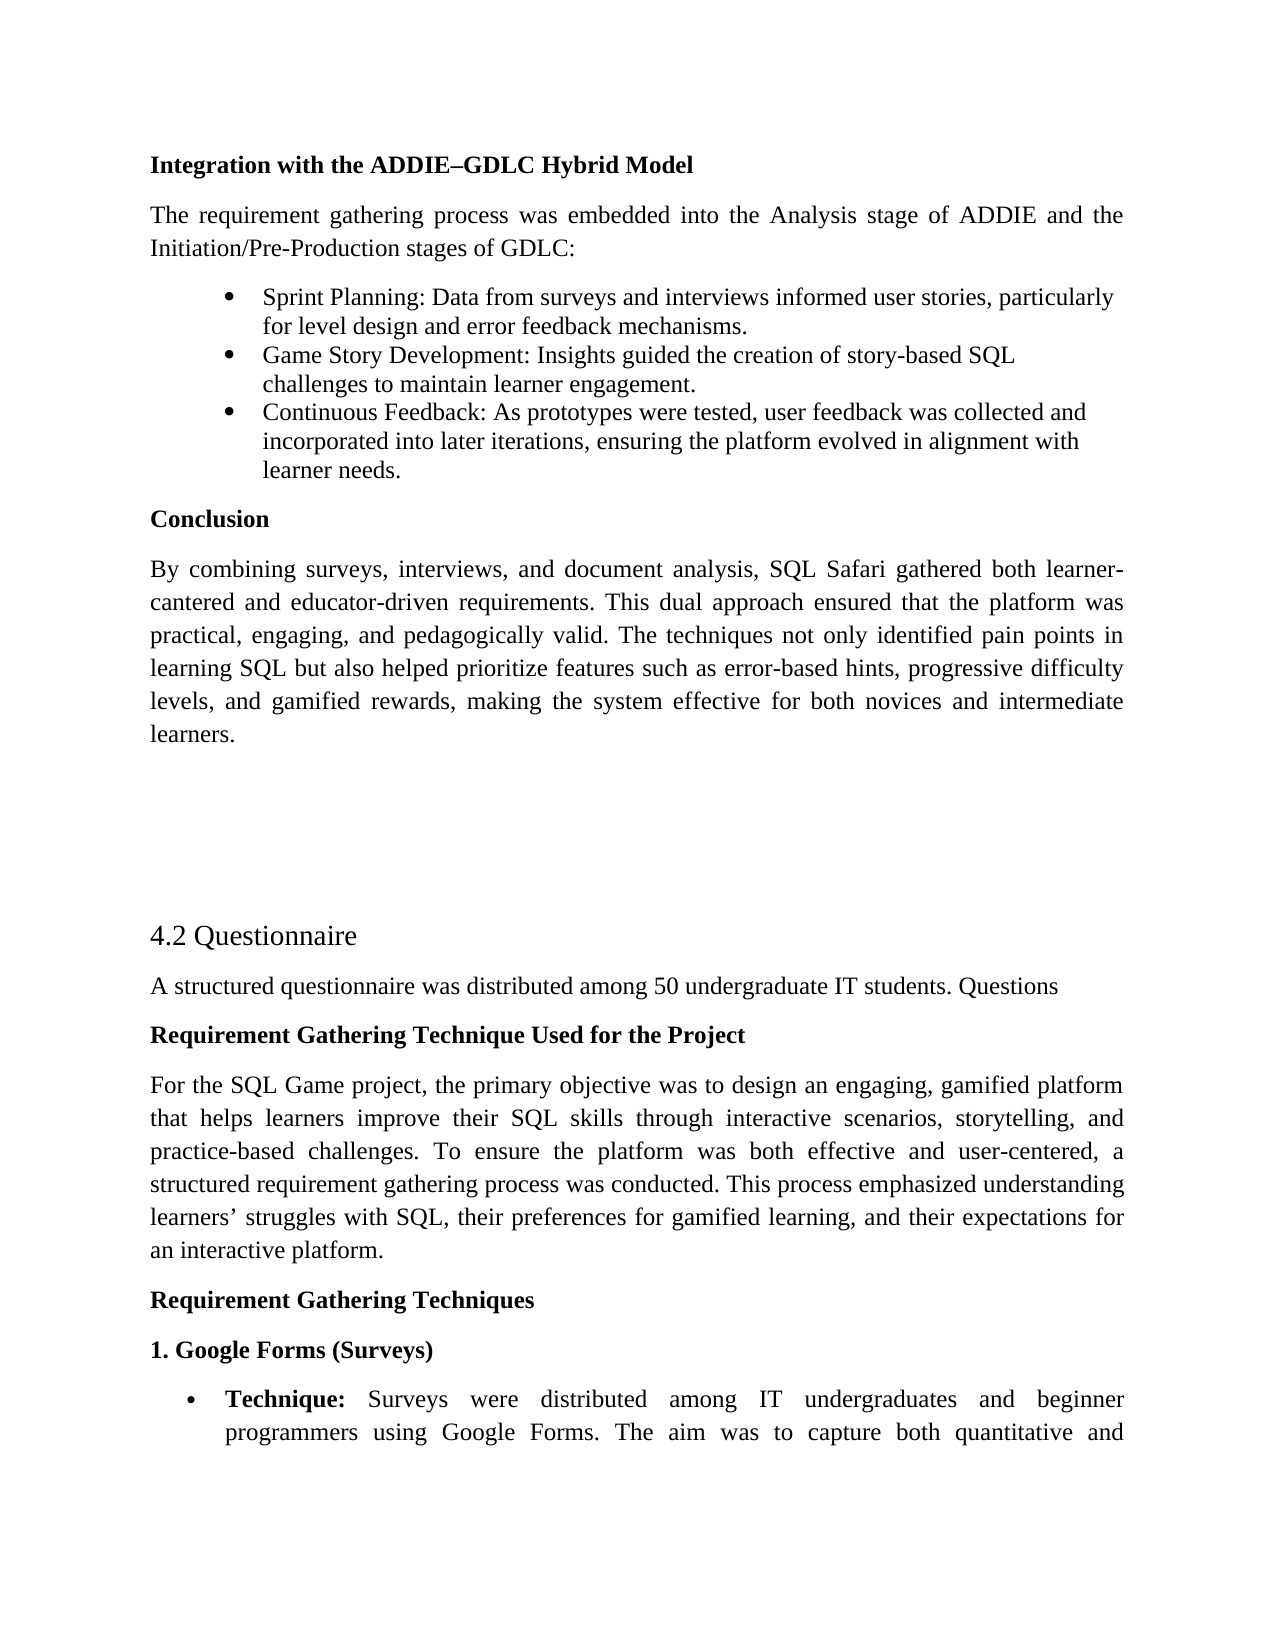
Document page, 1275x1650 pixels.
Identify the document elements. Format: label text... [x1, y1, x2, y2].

text For the SQL Game project, the primary objective was to design an engaging, gamified platform that helps learners improve their SQL skills through interactive scenarios, storytelling, and practice-based challenges. To ensure the platform was both effective and user-centered, a structured requirement gathering process was conducted. This process emphasized understanding learners’ struggles with SQL, their preferences for gamified learning, and their expectations for an interactive platform. [150, 1070, 1125, 1264]
text Continuous Feedback: As prototypes were tested, user feedback was collected and incorporated into later iterations, ensuring the platform evolved in alignment with learner needs. [225, 397, 1125, 484]
text Requirement Gathering Techniques [150, 1285, 1125, 1314]
text The requirement gathering process was embedded into the Analysis stage of ADDIE and the Initiation/Pre-Production stages of GDLC: [150, 200, 1125, 261]
subtitle 4.2 Questionnaire [150, 918, 1125, 952]
text Conclusion [150, 504, 1125, 533]
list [187, 1384, 1125, 1446]
text By combining surveys, interviews, and document analysis, SQL Safari gathered both learner-cantered and educator-driven requirements. This dual approach ensured that the platform was practical, engaging, and pedagogically valid. The techniques not only identified pain points in learning SQL but also helped prioritize features such as error-based hints, progressive difficulty levels, and gamified rewards, making the system effective for both novices and intermediate learners. [150, 554, 1125, 748]
text 1. Google Forms (Surveys) [150, 1335, 1125, 1363]
text Integration with the ADDIE–GDLC Hybrid Model [150, 150, 1125, 179]
text Game Story Development: Insights guided the creation of story-based SQL challenges to maintain learner engagement. [225, 340, 1125, 397]
text Requirement Gathering Technique Used for the Project [150, 1021, 1125, 1049]
text A structured questionnaire was distributed among 50 undergraduate IT students. Questions [150, 971, 1125, 999]
text Sprint Planning: Data from surveys and interviews informed user stories, particularly for level design and error feedback mechanisms. [225, 282, 1125, 340]
